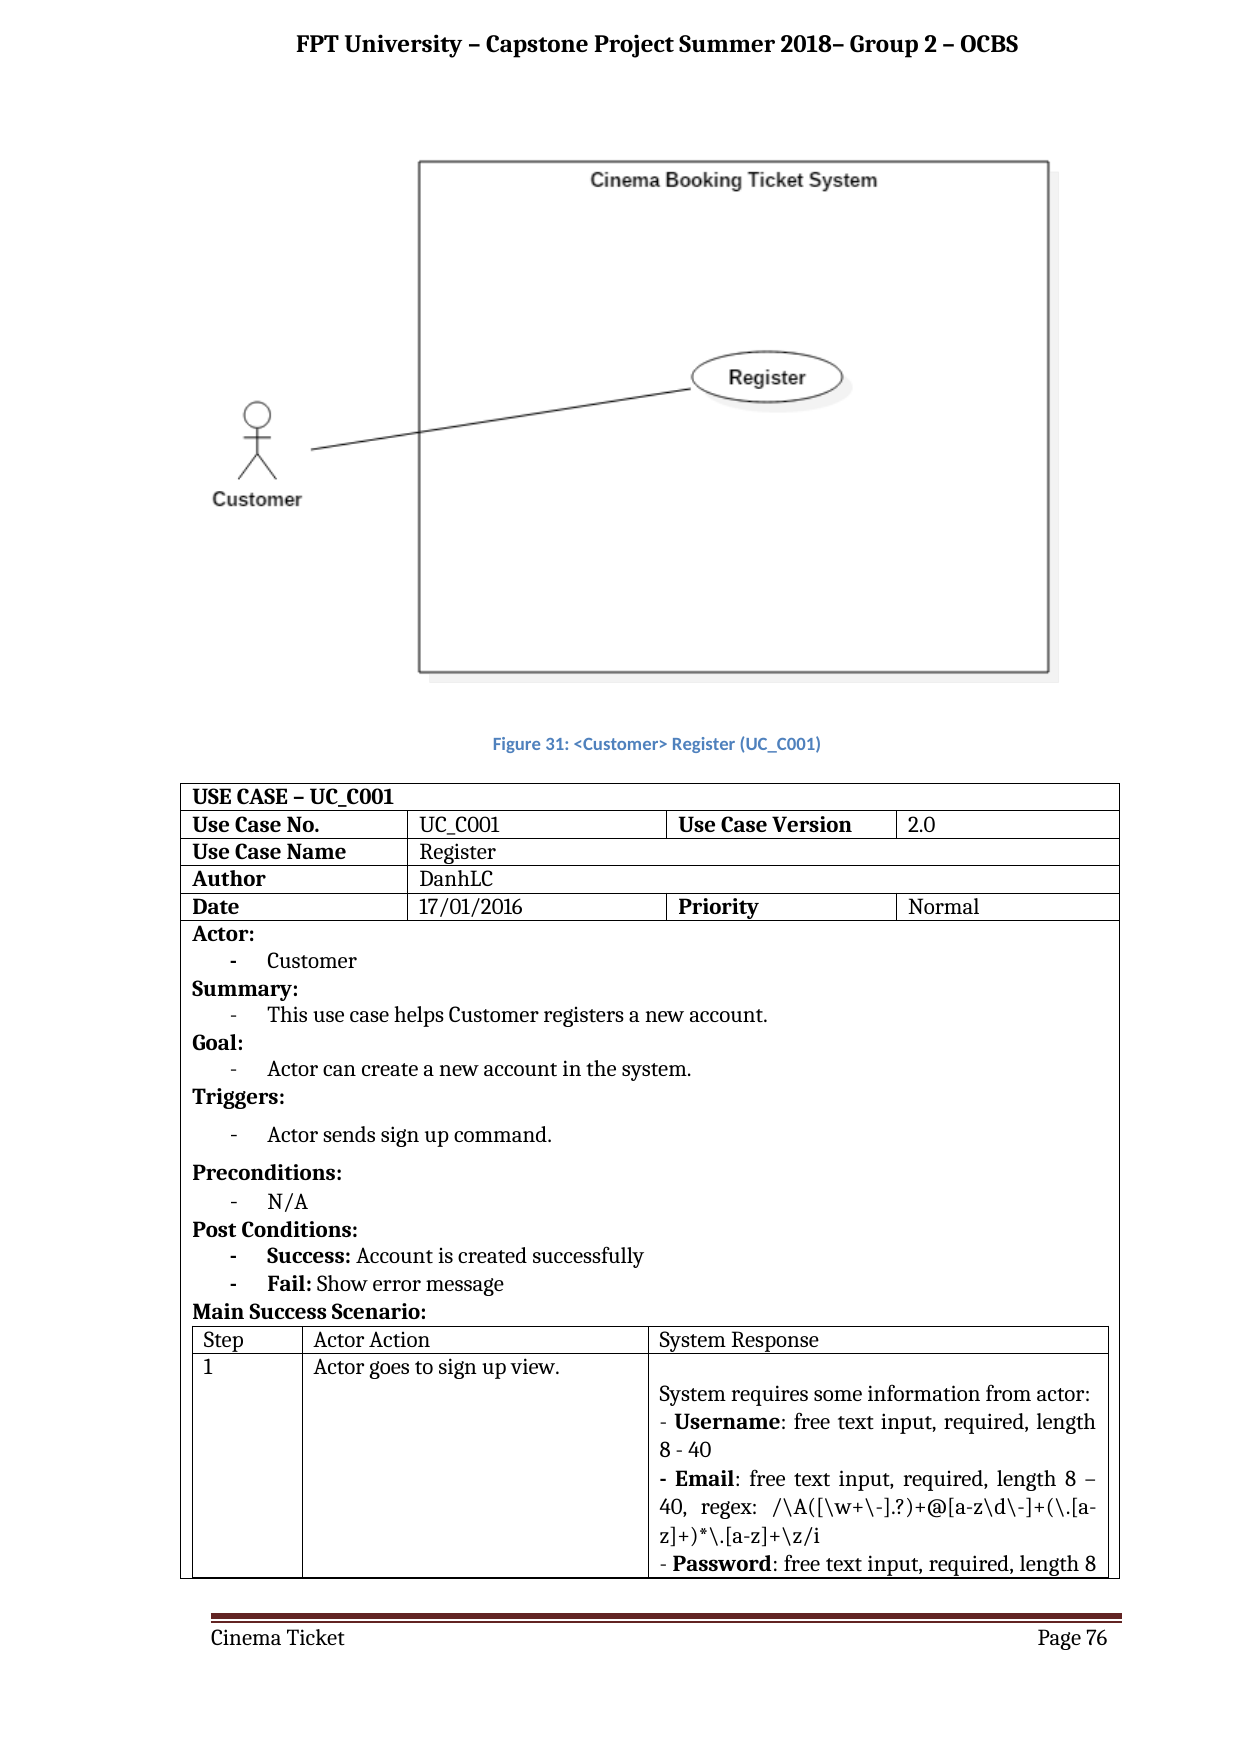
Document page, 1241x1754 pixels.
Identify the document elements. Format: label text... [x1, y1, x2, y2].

table_cell Register [408, 839, 1119, 865]
table_cell Date [181, 894, 407, 920]
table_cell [181, 921, 1119, 1578]
table_cell Author [181, 866, 407, 893]
table_cell Priority [667, 894, 896, 920]
table_cell Normal [897, 894, 1119, 920]
table_cell Use Case Name [181, 839, 407, 865]
text Figure 31: <Customer> Register (UC_C001) [192, 732, 1122, 755]
table_cell DanhLC [408, 866, 1119, 893]
table_cell UC_C001 [408, 811, 666, 838]
table_cell 2.0 [897, 811, 1119, 838]
table_cell 17/01/2016 [408, 894, 666, 920]
picture [192, 147, 1108, 732]
table_header USE CASE – UC_C001 [181, 784, 1119, 810]
table_cell Use Case No. [181, 811, 407, 838]
table_cell Use Case Version [667, 811, 896, 838]
